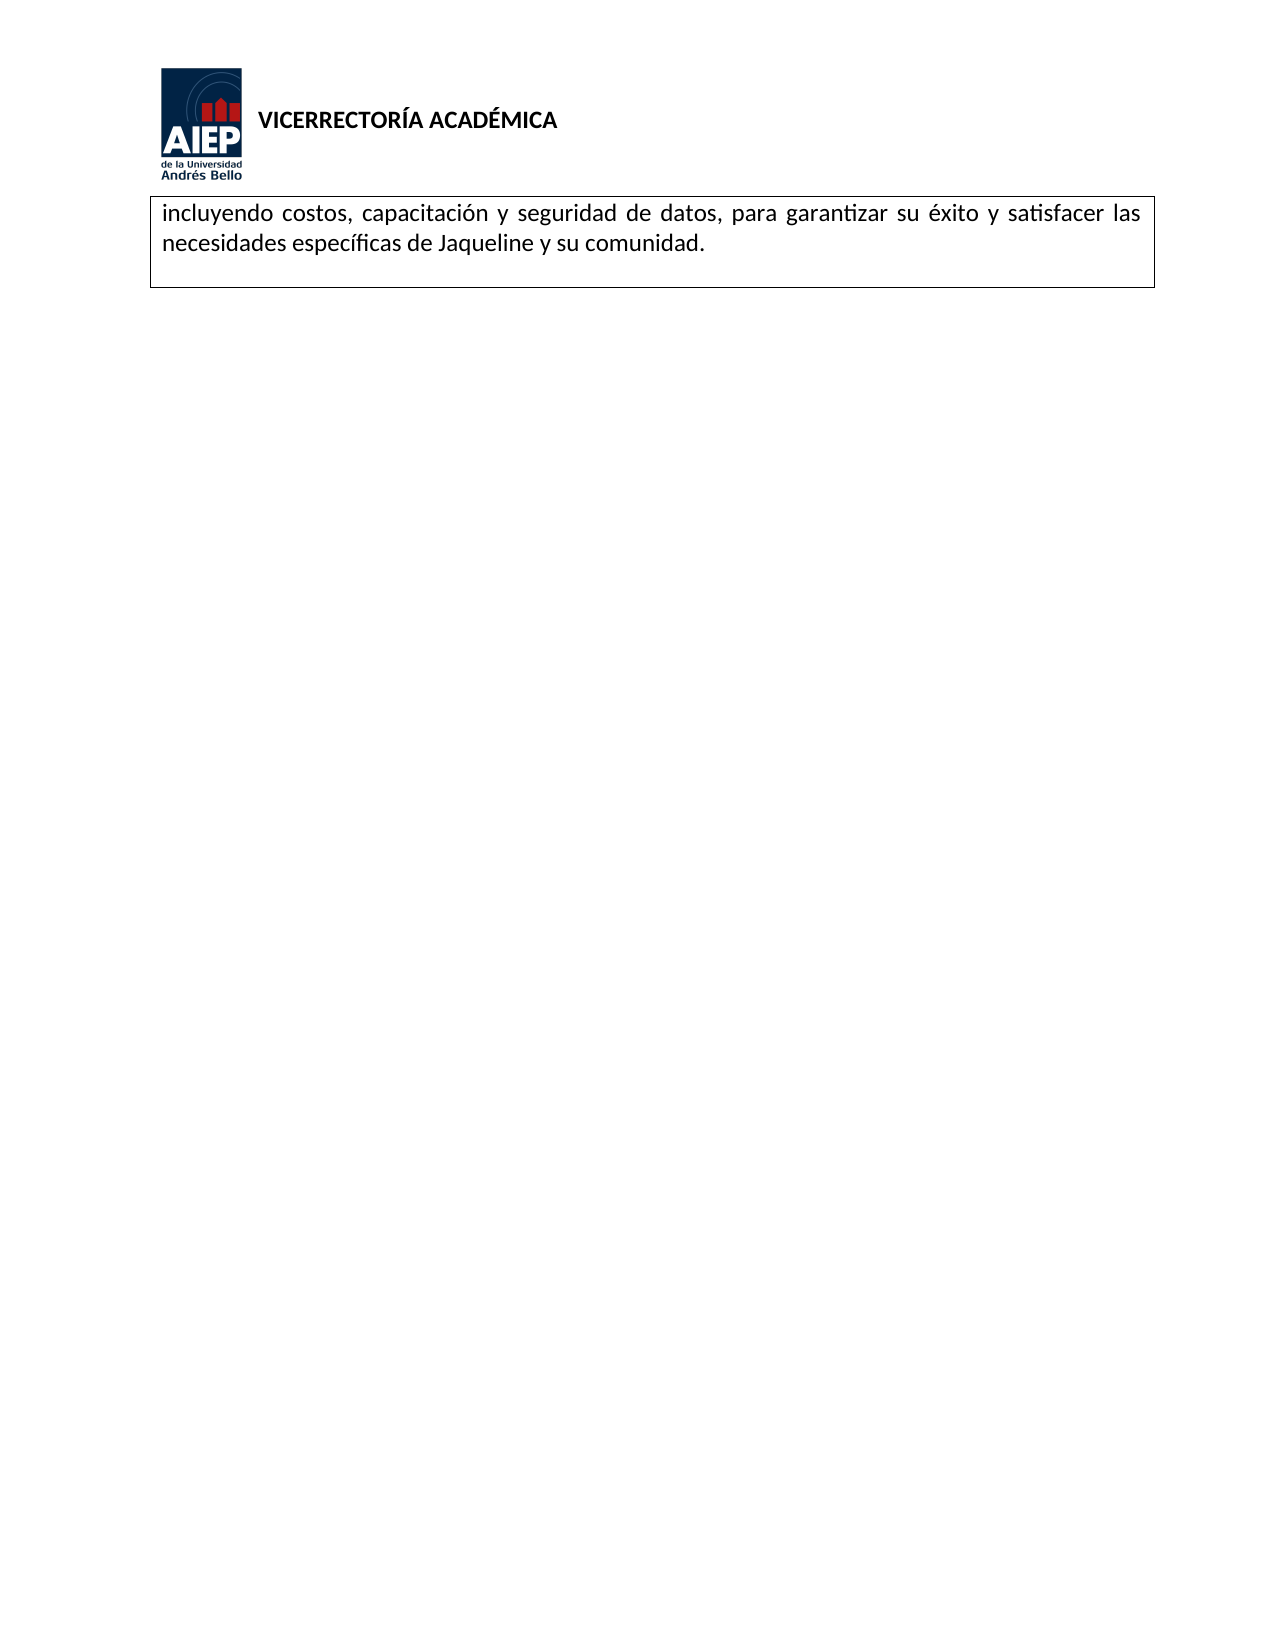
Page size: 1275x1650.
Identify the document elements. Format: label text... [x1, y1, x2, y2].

picture [156, 64, 247, 184]
